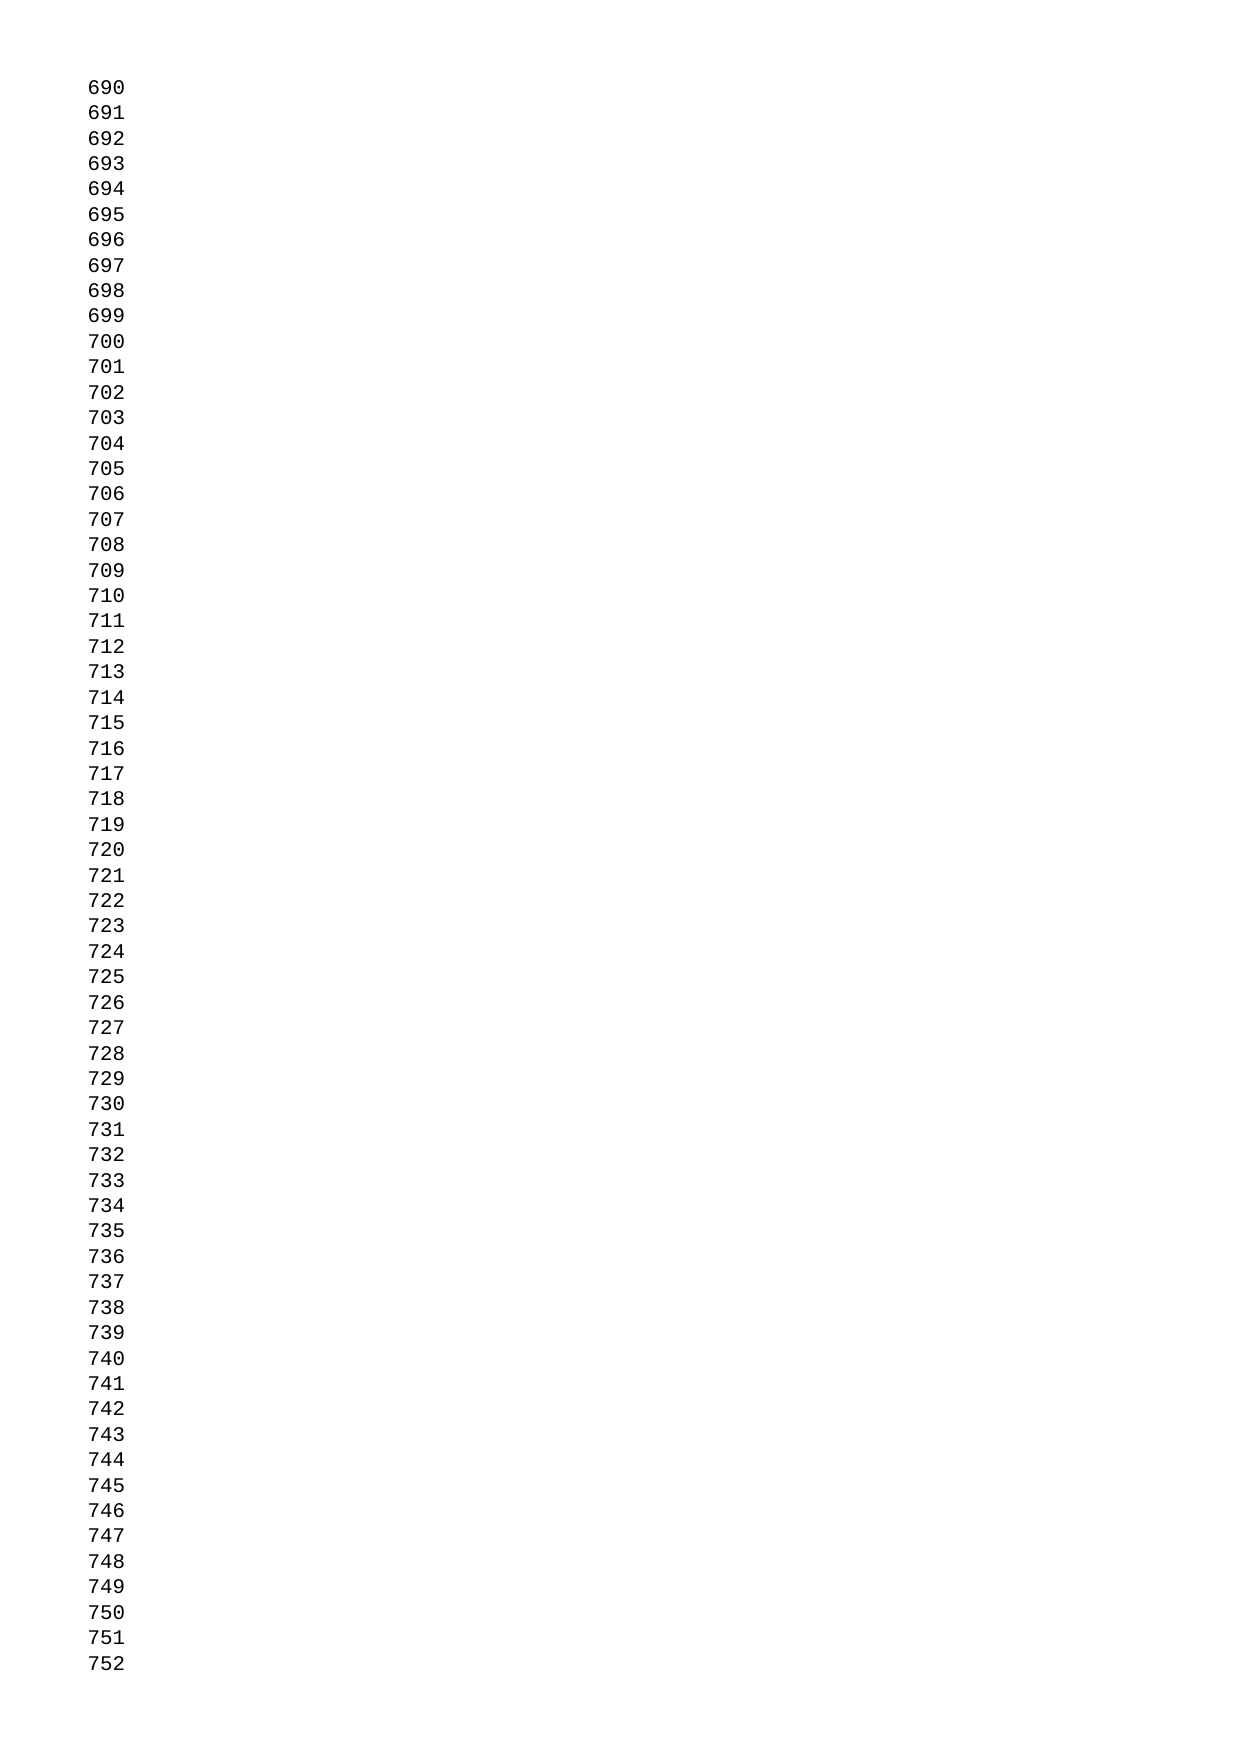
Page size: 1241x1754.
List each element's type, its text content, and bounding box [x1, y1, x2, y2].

text 694 [75, 177, 1165, 202]
text 739 [75, 1320, 1165, 1346]
text 709 [75, 558, 1165, 583]
text 707 [75, 507, 1165, 532]
text 748 [75, 1549, 1165, 1574]
text 738 [75, 1295, 1165, 1320]
text 744 [75, 1447, 1165, 1473]
text 733 [75, 1168, 1165, 1193]
text 722 [75, 888, 1165, 914]
text 741 [75, 1371, 1165, 1397]
text 714 [75, 685, 1165, 710]
text 705 [75, 456, 1165, 482]
text 731 [75, 1117, 1165, 1142]
text 737 [75, 1269, 1165, 1295]
text 711 [75, 609, 1165, 634]
text 742 [75, 1397, 1165, 1422]
text 695 [75, 202, 1165, 227]
text 718 [75, 787, 1165, 812]
text 736 [75, 1244, 1165, 1269]
text 706 [75, 482, 1165, 507]
text 747 [75, 1524, 1165, 1549]
text 720 [75, 837, 1165, 863]
text 728 [75, 1041, 1165, 1066]
text 749 [75, 1574, 1165, 1600]
text 750 [75, 1600, 1165, 1625]
text 751 [75, 1625, 1165, 1651]
text 700 [75, 329, 1165, 354]
text 710 [75, 583, 1165, 609]
text 719 [75, 812, 1165, 837]
text 703 [75, 405, 1165, 431]
text 730 [75, 1092, 1165, 1117]
text 713 [75, 659, 1165, 685]
text 746 [75, 1498, 1165, 1524]
text 745 [75, 1473, 1165, 1498]
text 712 [75, 634, 1165, 659]
text 715 [75, 710, 1165, 736]
text 727 [75, 1015, 1165, 1041]
text 721 [75, 863, 1165, 888]
text 691 [75, 100, 1165, 126]
text 692 [75, 126, 1165, 151]
text 704 [75, 431, 1165, 456]
text 725 [75, 964, 1165, 990]
text 729 [75, 1066, 1165, 1092]
text 723 [75, 914, 1165, 939]
text 702 [75, 380, 1165, 405]
text 732 [75, 1142, 1165, 1168]
text 724 [75, 939, 1165, 964]
text 699 [75, 304, 1165, 329]
text 726 [75, 990, 1165, 1015]
text 698 [75, 278, 1165, 304]
text 734 [75, 1193, 1165, 1219]
text 740 [75, 1346, 1165, 1371]
text 697 [75, 253, 1165, 278]
text 735 [75, 1219, 1165, 1244]
text 743 [75, 1422, 1165, 1447]
text 752 [75, 1651, 1165, 1676]
text 708 [75, 532, 1165, 558]
text 716 [75, 736, 1165, 761]
text 690 [75, 75, 1165, 100]
text 693 [75, 151, 1165, 177]
text 696 [75, 227, 1165, 253]
text 717 [75, 761, 1165, 787]
text 701 [75, 354, 1165, 380]
